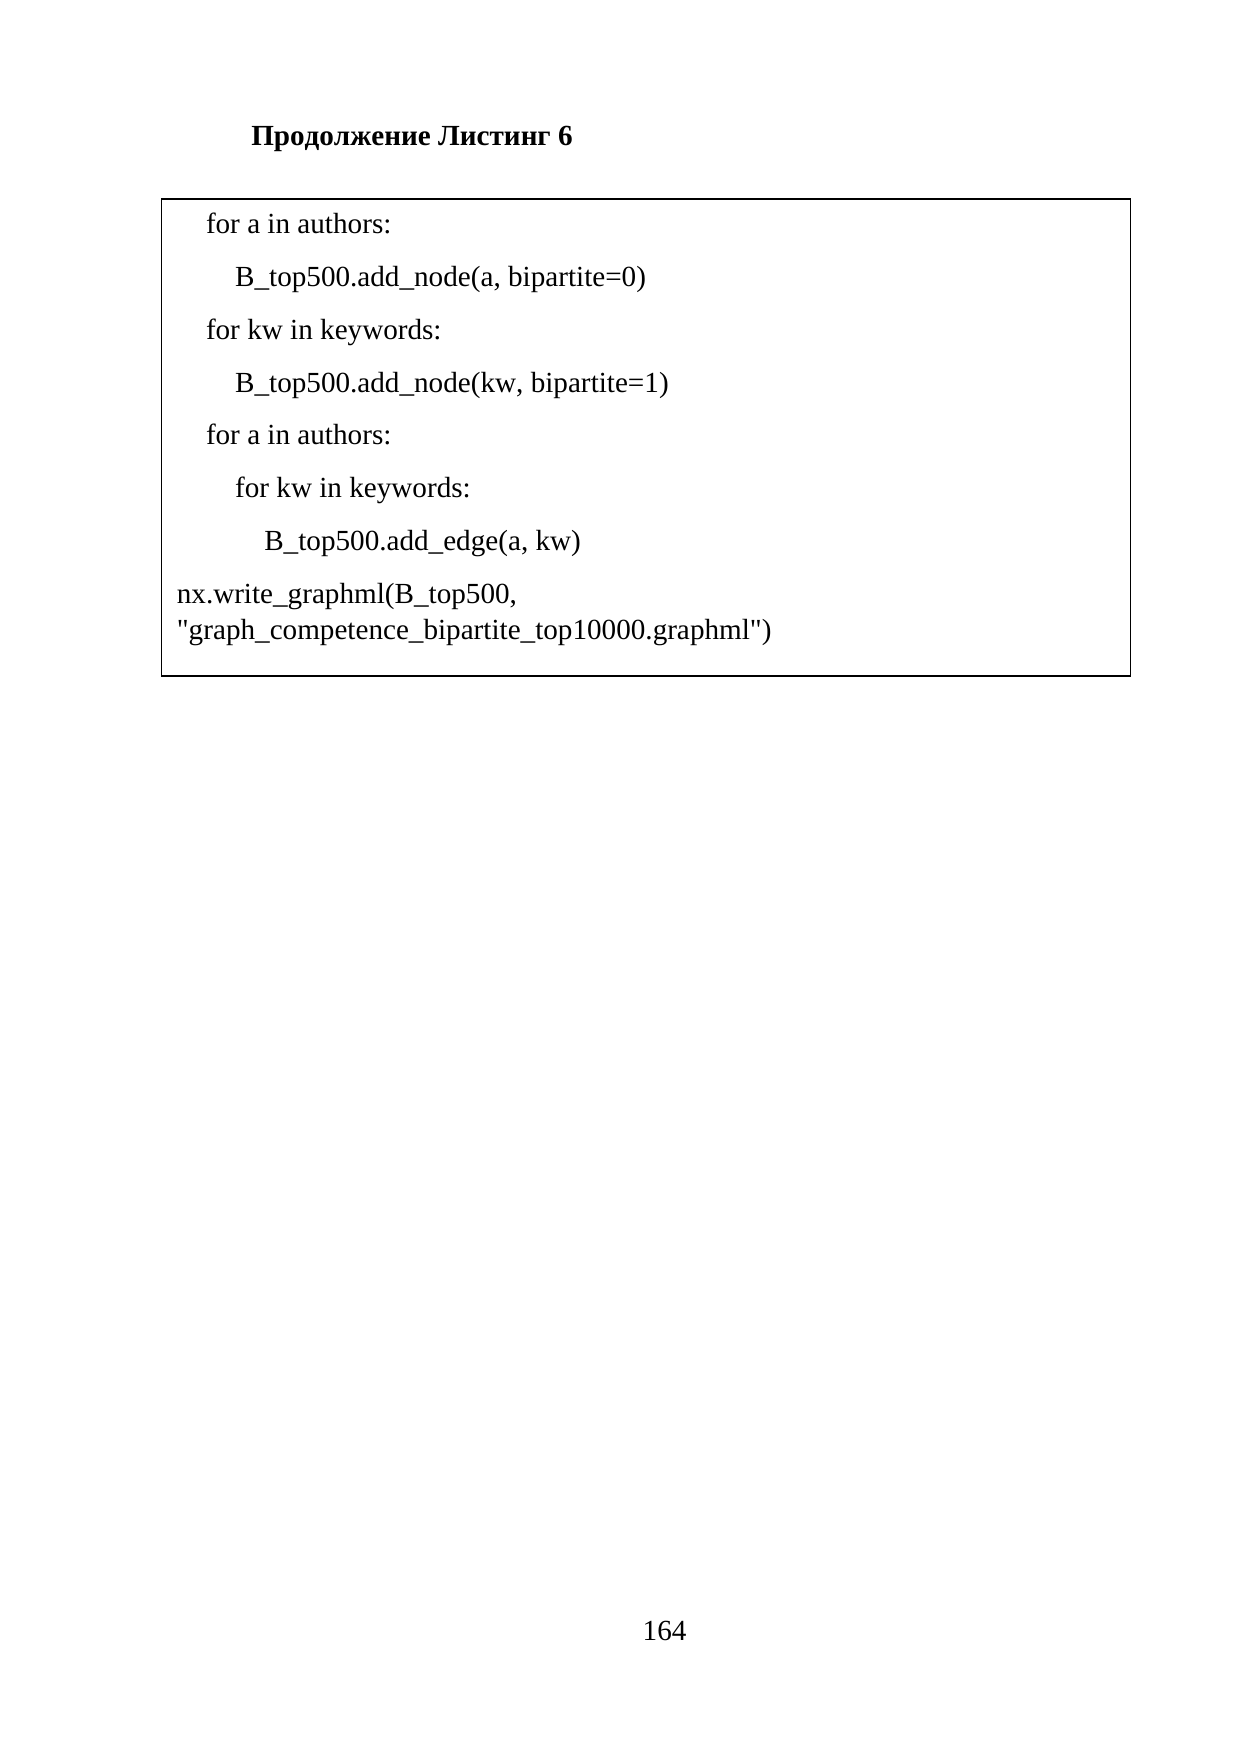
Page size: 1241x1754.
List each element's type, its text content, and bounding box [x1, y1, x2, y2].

list Продолжение Листинг 6 [177, 118, 1152, 152]
